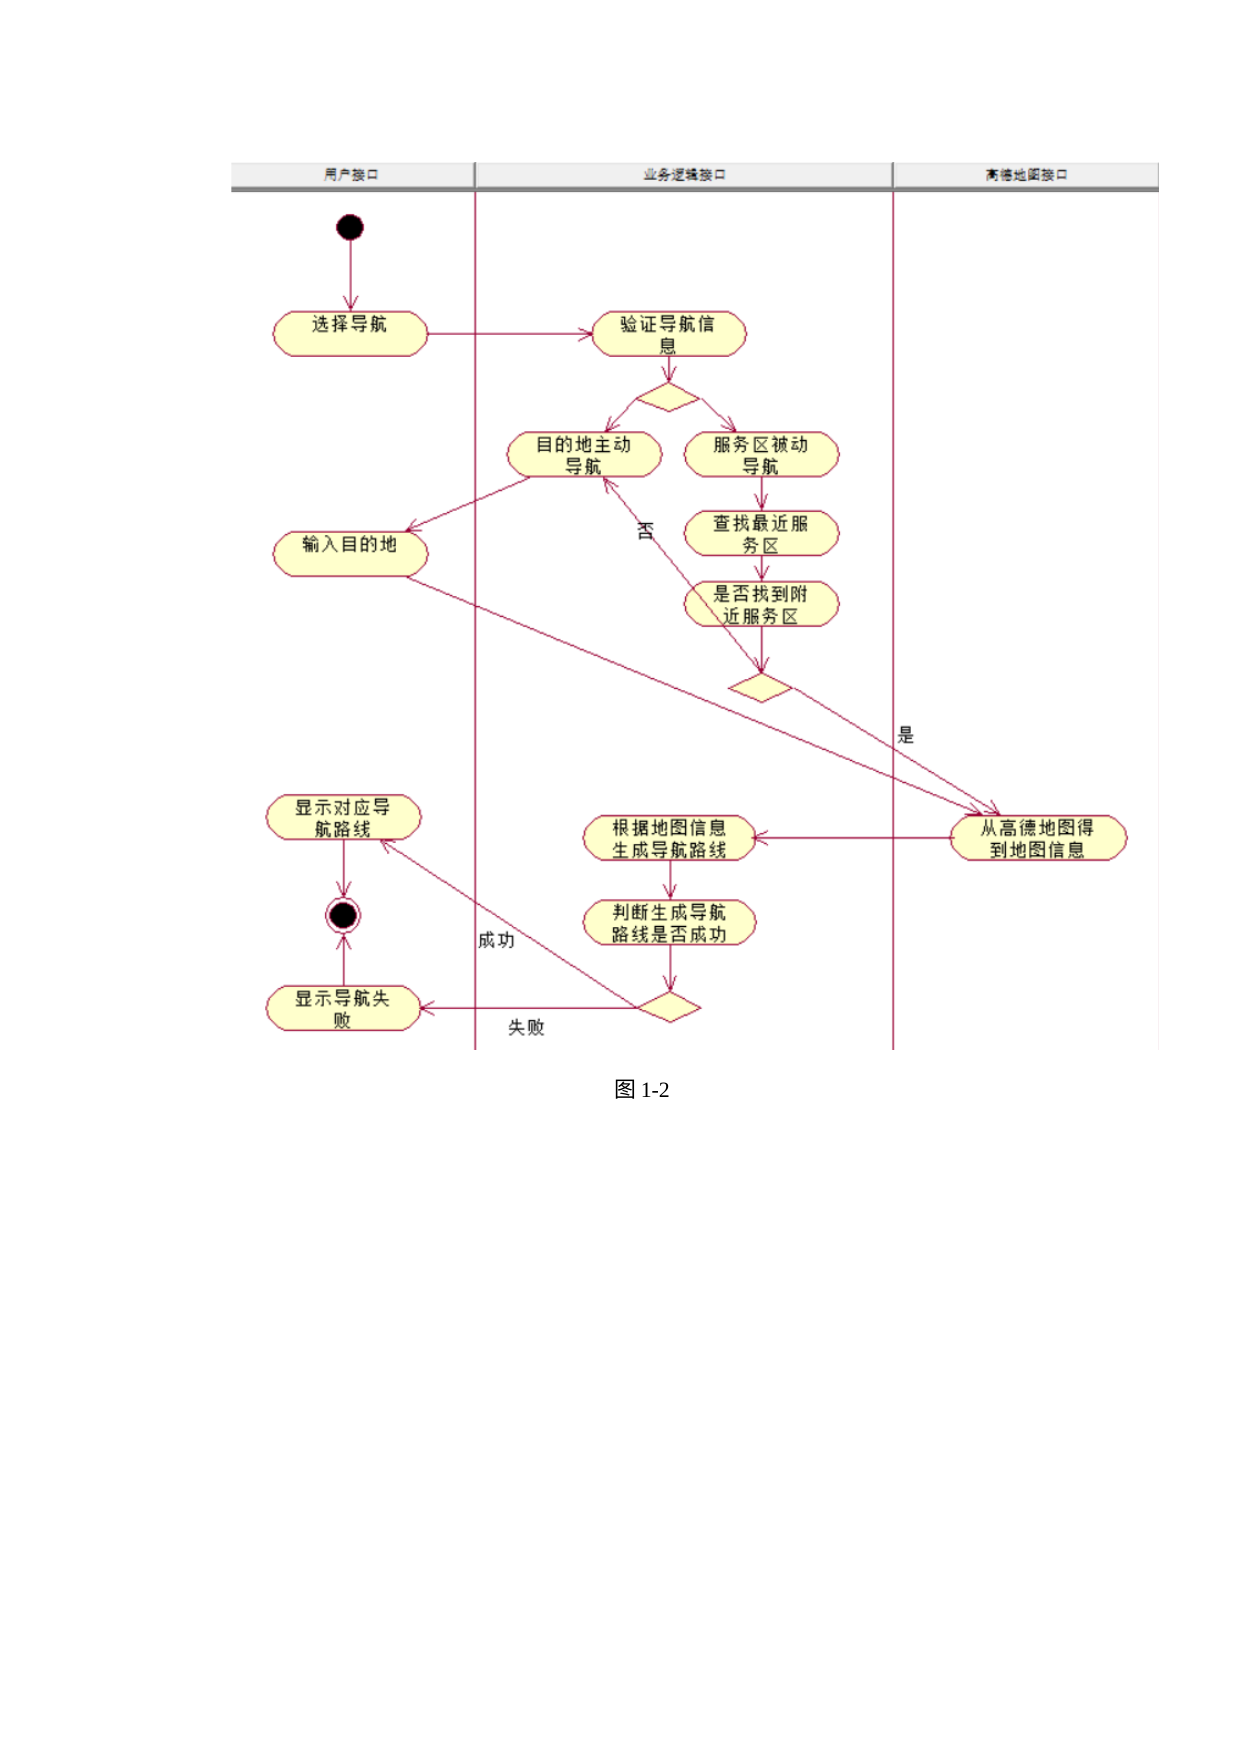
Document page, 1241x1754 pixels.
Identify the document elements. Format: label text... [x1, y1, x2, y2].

list 图1-2 [231, 1072, 1053, 1104]
picture [231, 162, 1159, 1050]
